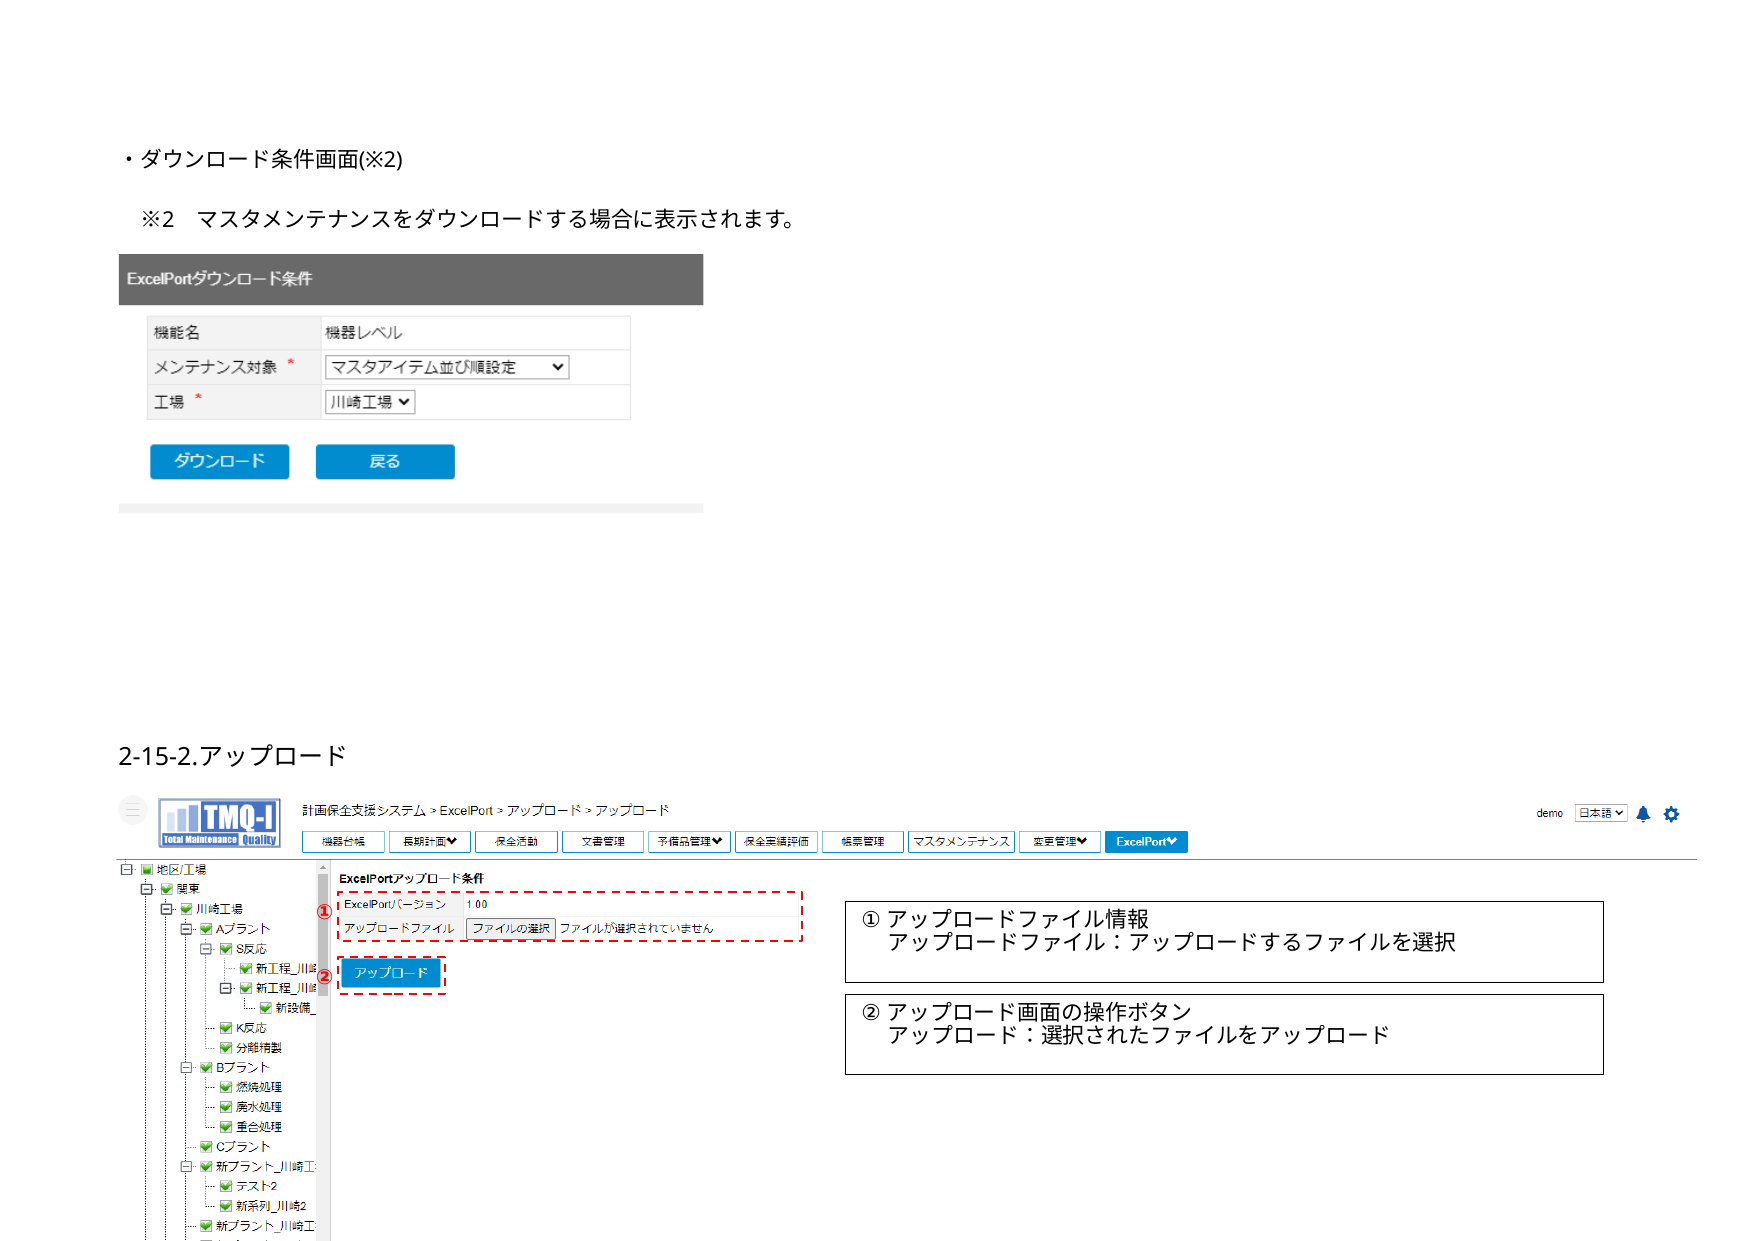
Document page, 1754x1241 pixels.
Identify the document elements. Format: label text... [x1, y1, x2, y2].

subtitle アップロード [118, 724, 1695, 784]
picture [118, 254, 704, 513]
text ※2 マスタメンテナンスをダウンロードする場合に表示されます。 [118, 188, 1695, 248]
text ・ダウンロード条件画面(※2) [118, 128, 1695, 188]
picture [116, 794, 1698, 1241]
